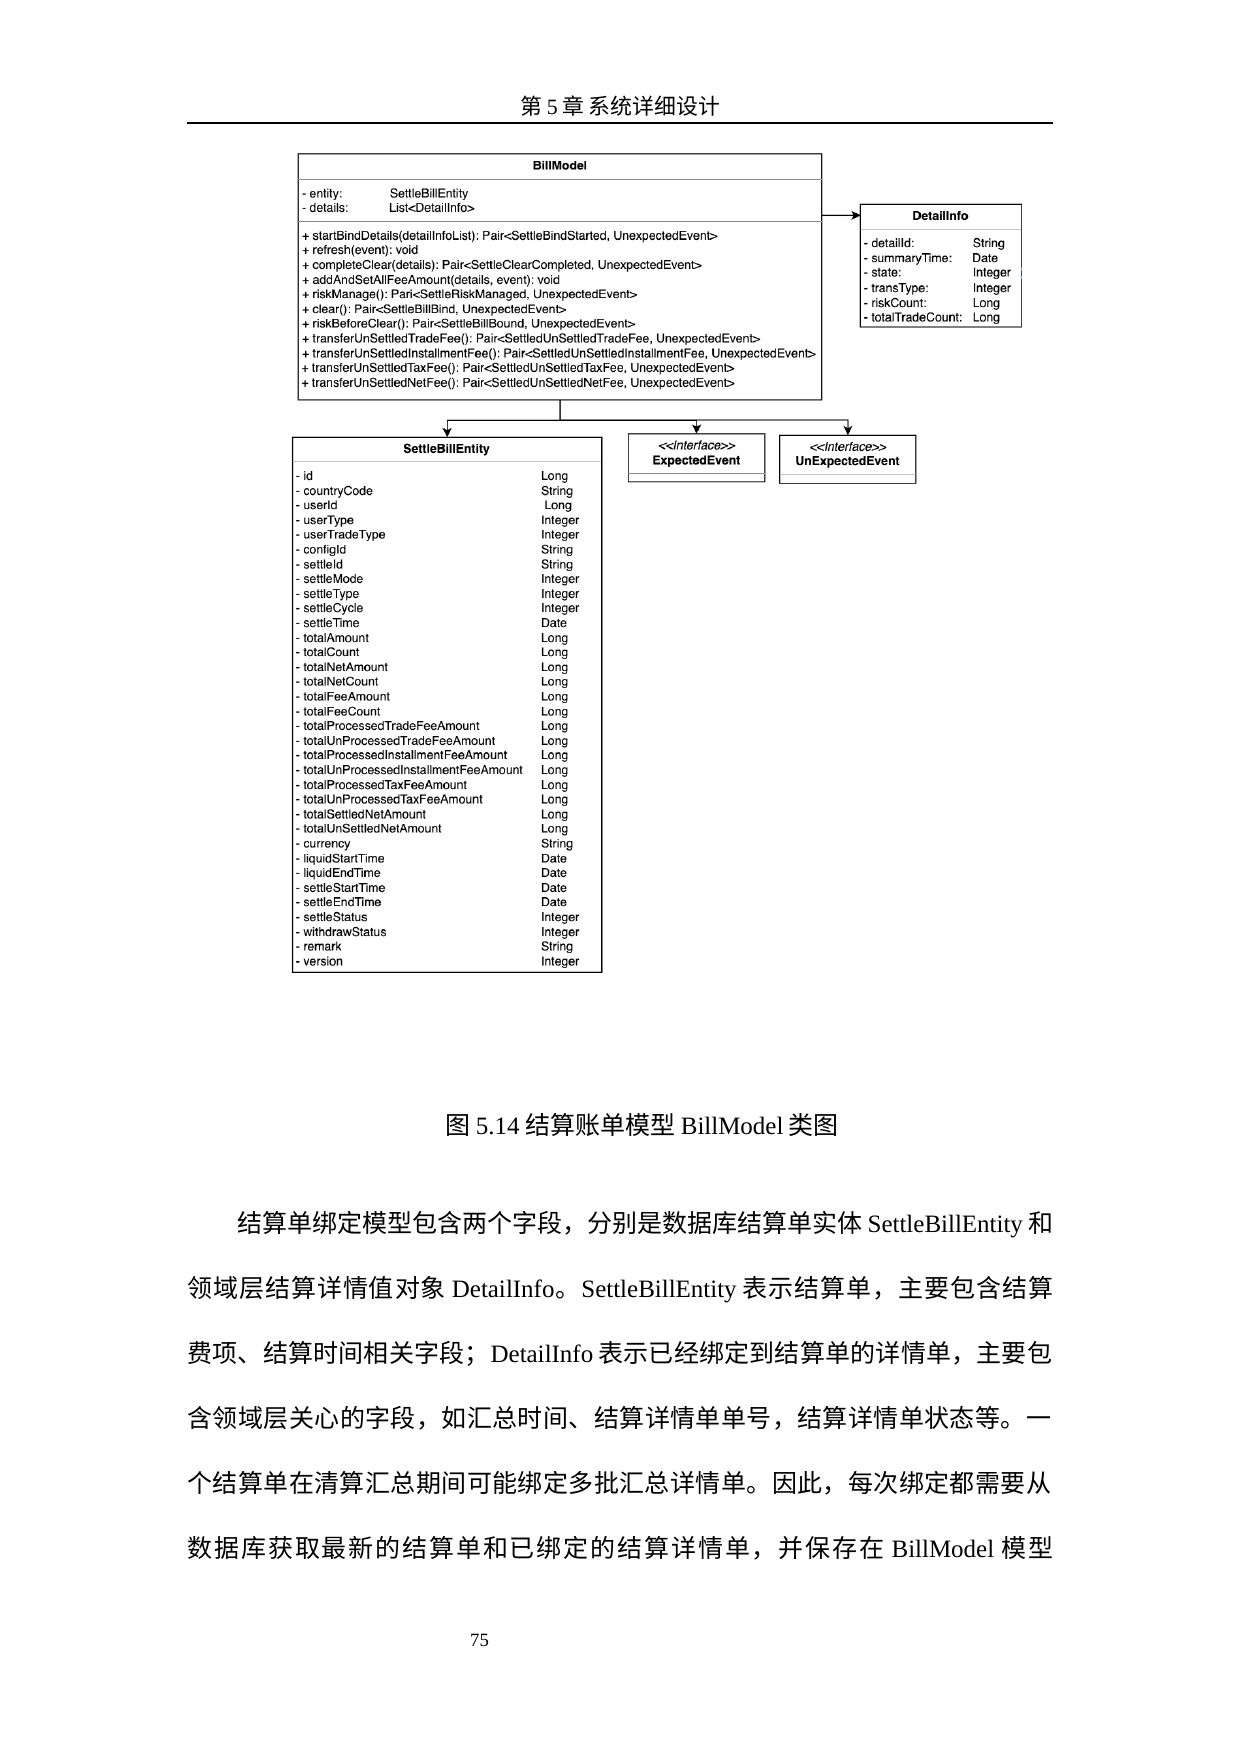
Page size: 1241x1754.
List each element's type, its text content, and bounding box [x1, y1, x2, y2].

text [187, 1190, 1053, 1580]
picture [285, 142, 1030, 978]
list 图5.14 结算账单模型BillModel类图 [187, 1092, 1053, 1157]
